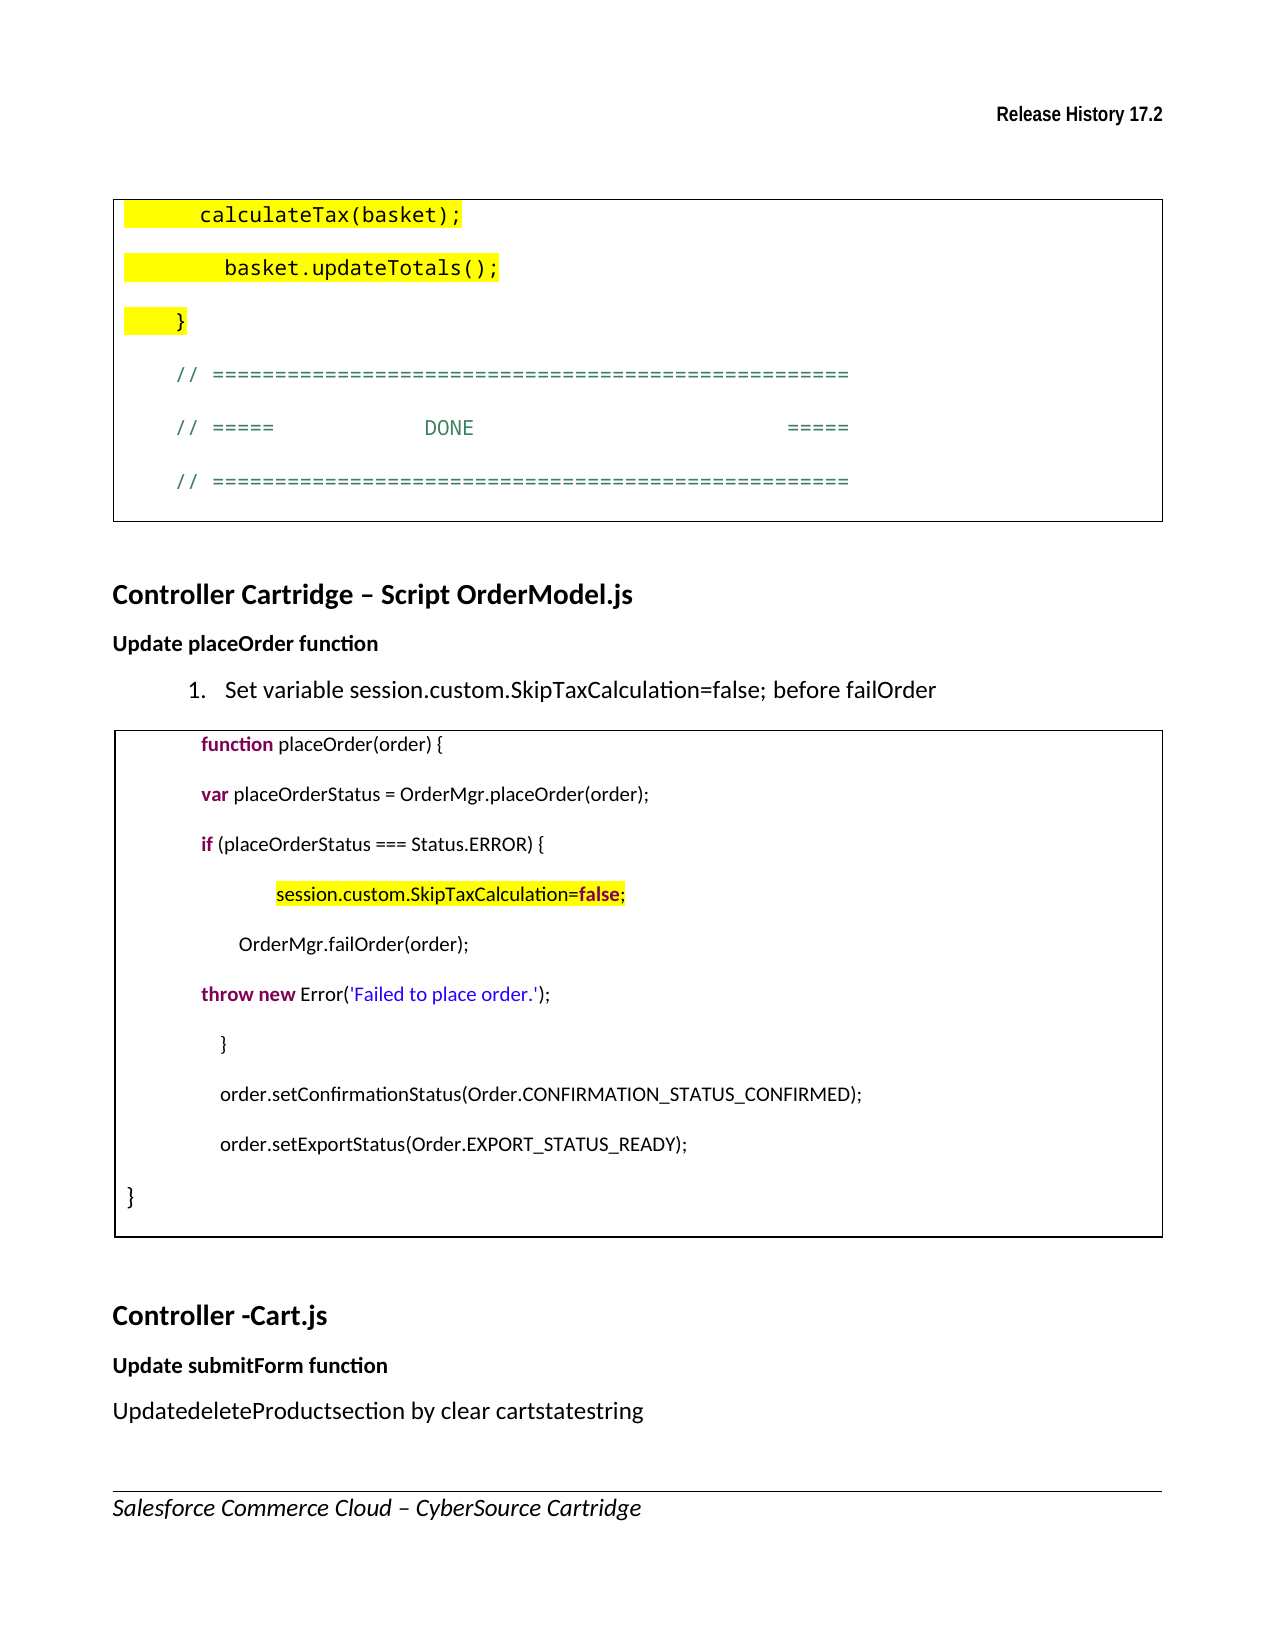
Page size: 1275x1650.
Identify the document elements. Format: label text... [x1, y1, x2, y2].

subtitle Controller Cartridge – Script OrderModel.js [112, 576, 1162, 611]
subtitle Update placeOrder function [112, 629, 1162, 657]
list Set variable session.custom.SkipTaxCalculation=false; before failOrder [187, 674, 1162, 704]
table_header function placeOrder(order) { var placeOrderStatus = OrderMgr.placeOrder(order); if (placeOrderStatus === Status.ERROR) { session.custom.SkipTaxCalculation=false; OrderMgr.failOrder(order); throw new Error('Failed to place order.'); } order.setConfirmationStatus(Order.CONFIRMATION_STATUS_CONFIRMED); order.setExportStatus(Order.EXPORT_STATUS_READY); } [116, 731, 1162, 1236]
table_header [114, 200, 1162, 521]
text UpdatedeleteProductsection by clear cartstatestring [112, 1396, 1162, 1426]
subtitle Update submitForm function [112, 1351, 1162, 1379]
subtitle Controller -Cart.js [112, 1297, 1162, 1333]
